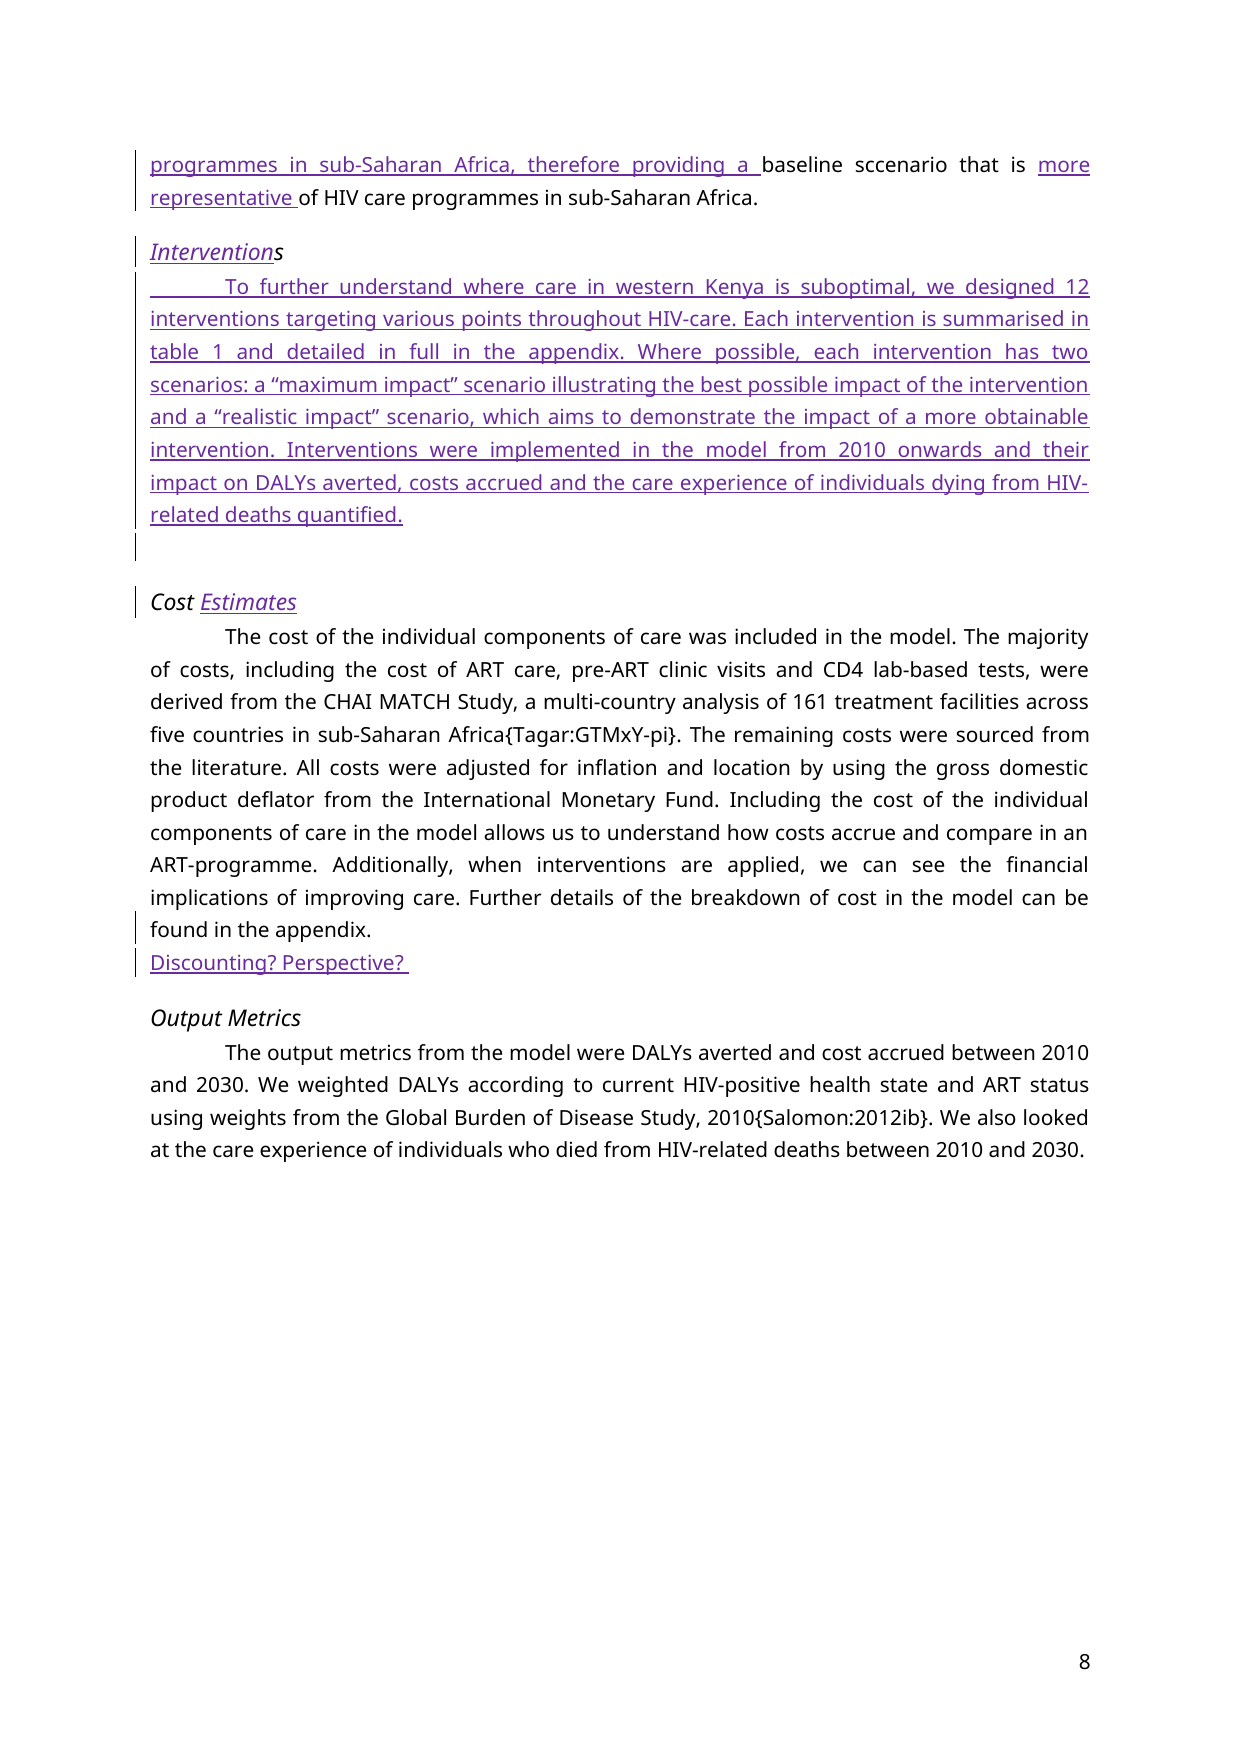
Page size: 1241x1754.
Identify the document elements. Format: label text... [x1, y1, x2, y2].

text The output metrics from the model were DALYs averted and cost accrued between 2010 and 2030. We weighted DALYs according to current HIV-positive health state and ART status using weights from the Global Burden of Disease Study, 2010{Salomon:2012ib}. We also looked at the care experience of individuals who died from HIV-related deaths between 2010 and 2030. [150, 1038, 1090, 1164]
subtitle Cost [150, 586, 1090, 617]
text The cost of the individual components of care was included in the model. The majority of costs, including the cost of ART care, pre-ART clinic visits and CD4 lab-based tests, were derived from the CHAI MATCH Study, a multi-country analysis of 161 treatment facilities across five countries in sub-Saharan Africa{Tagar:GTMxY-pi}. The remaining costs were sourced from the literature. All costs were adjusted for inflation and location by using the gross domestic product deflator from the International Monetary Fund. Including the cost of the individual components of care in the model allows us to understand how costs accrue and compare in an ART-programme. Additionally, when interventions are applied, we can see the financial implications of improving care. Further details of the breakdown of cost in the model can be found in the appendix. [150, 622, 1090, 944]
subtitle s [150, 236, 1090, 267]
subtitle Output Metrics [150, 1002, 1090, 1033]
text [150, 150, 1090, 211]
